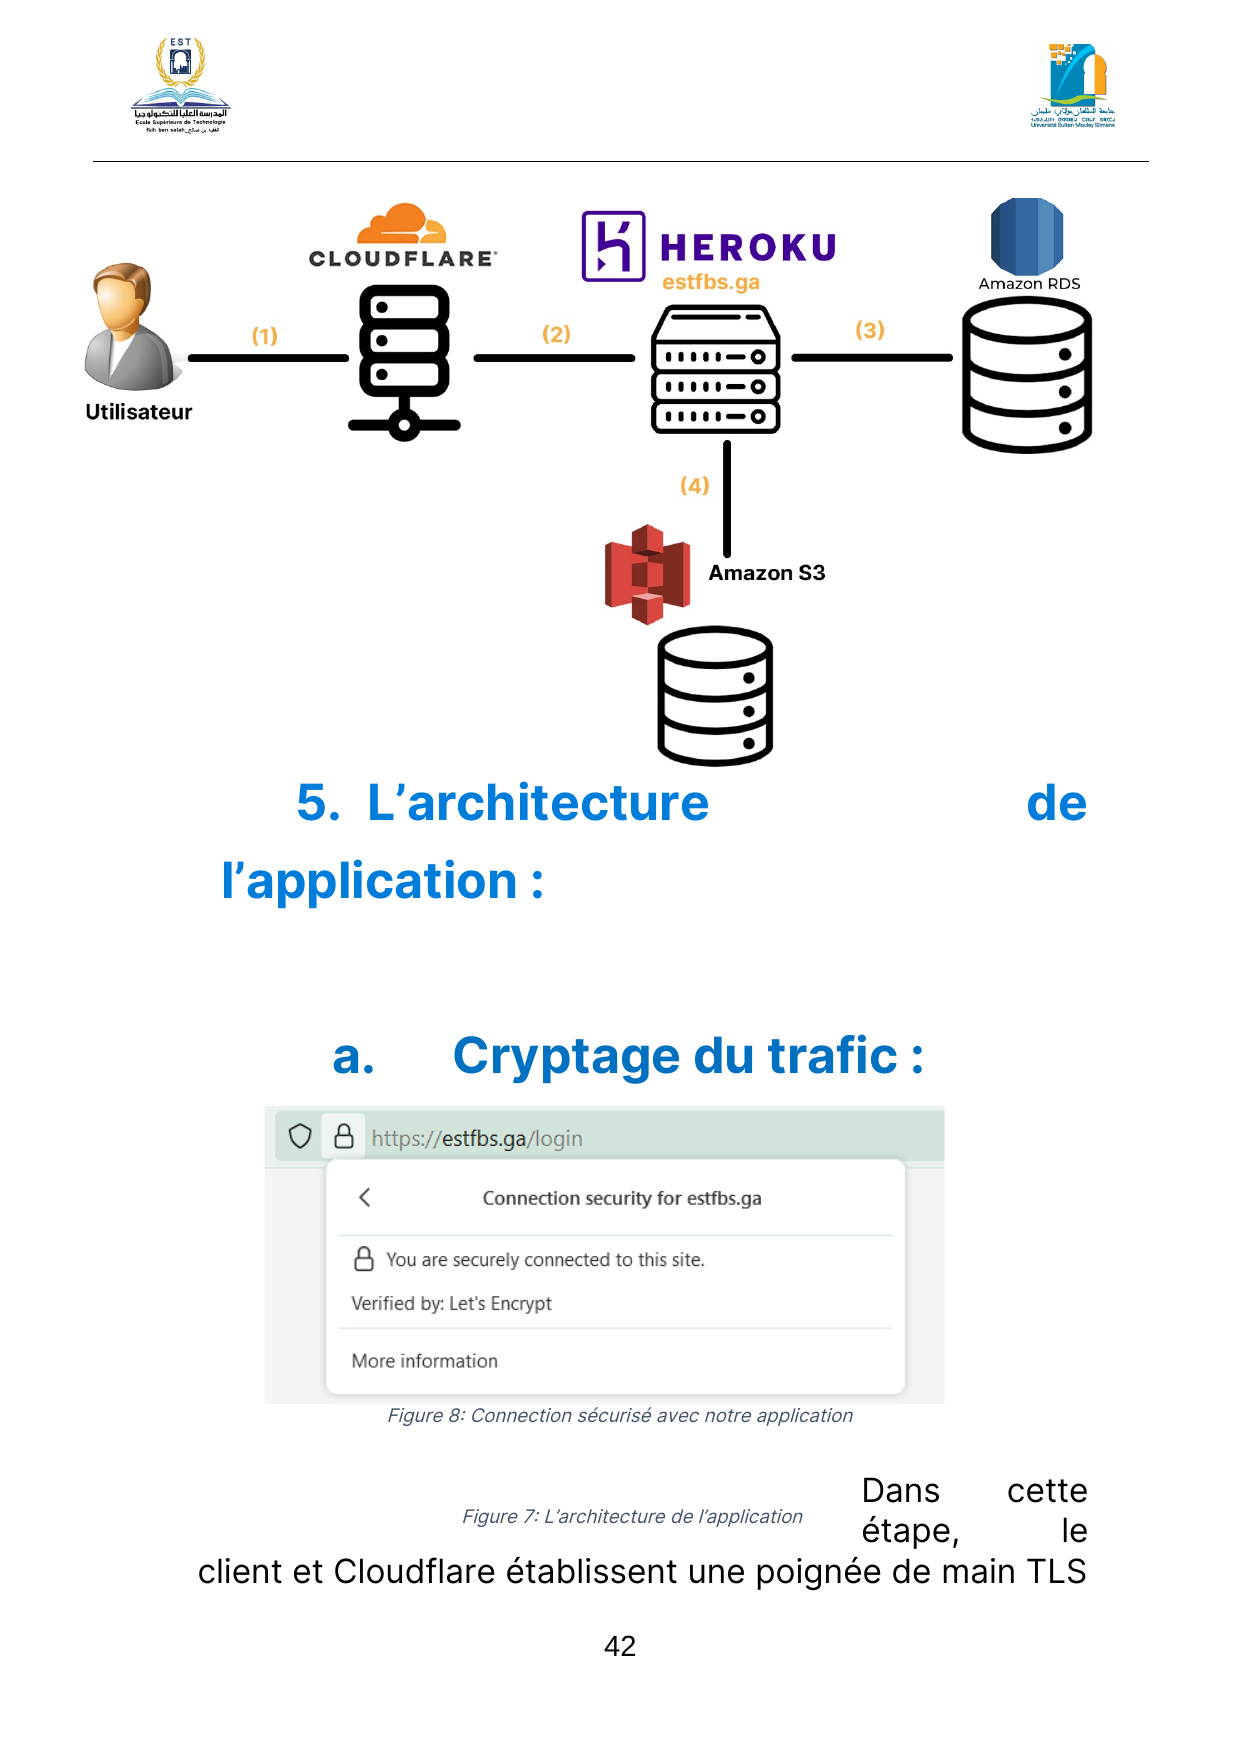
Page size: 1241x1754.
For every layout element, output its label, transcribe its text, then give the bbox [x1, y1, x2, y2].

subtitle L’architecture de l’application : [221, 772, 1089, 911]
picture [264, 1106, 945, 1404]
picture [1031, 44, 1115, 128]
subtitle L’architecture de l’application : [221, 116, 1089, 198]
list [197, 1470, 1088, 1591]
picture [72, 198, 1138, 772]
subtitle Cryptage du trafic : [258, 1025, 1089, 1086]
picture [126, 23, 236, 149]
